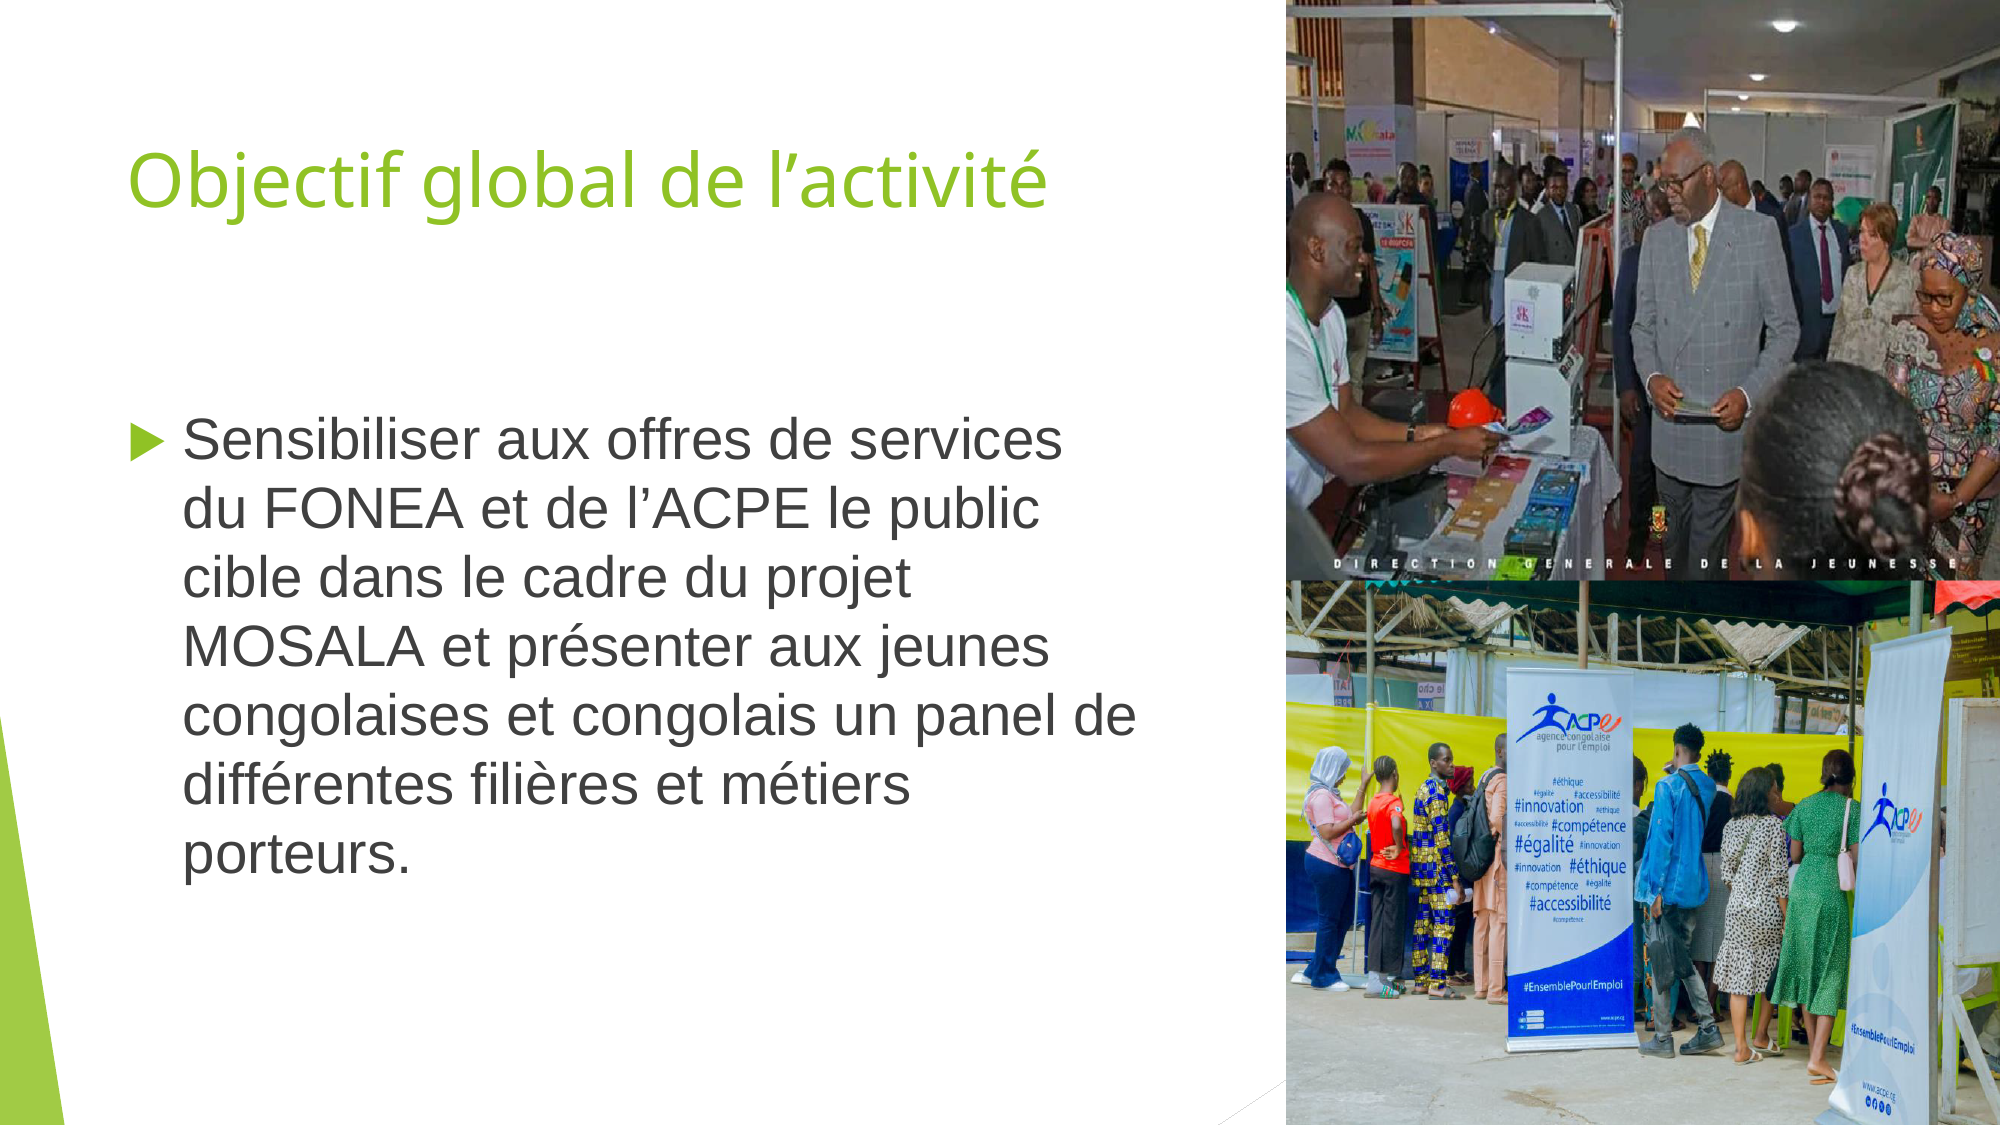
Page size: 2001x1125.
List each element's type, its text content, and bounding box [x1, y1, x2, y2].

subtitle Sensibiliser aux offres de services du FONEA et de l’ACPE le public cible dans le cadre du projet MOSALA et présenter aux jeunes congolaises et congolais un panel de différentes filières et métiers porteurs. [126, 405, 1145, 886]
subtitle Objectif global de l’activité [126, 127, 1286, 229]
picture [1286, 0, 2000, 1125]
